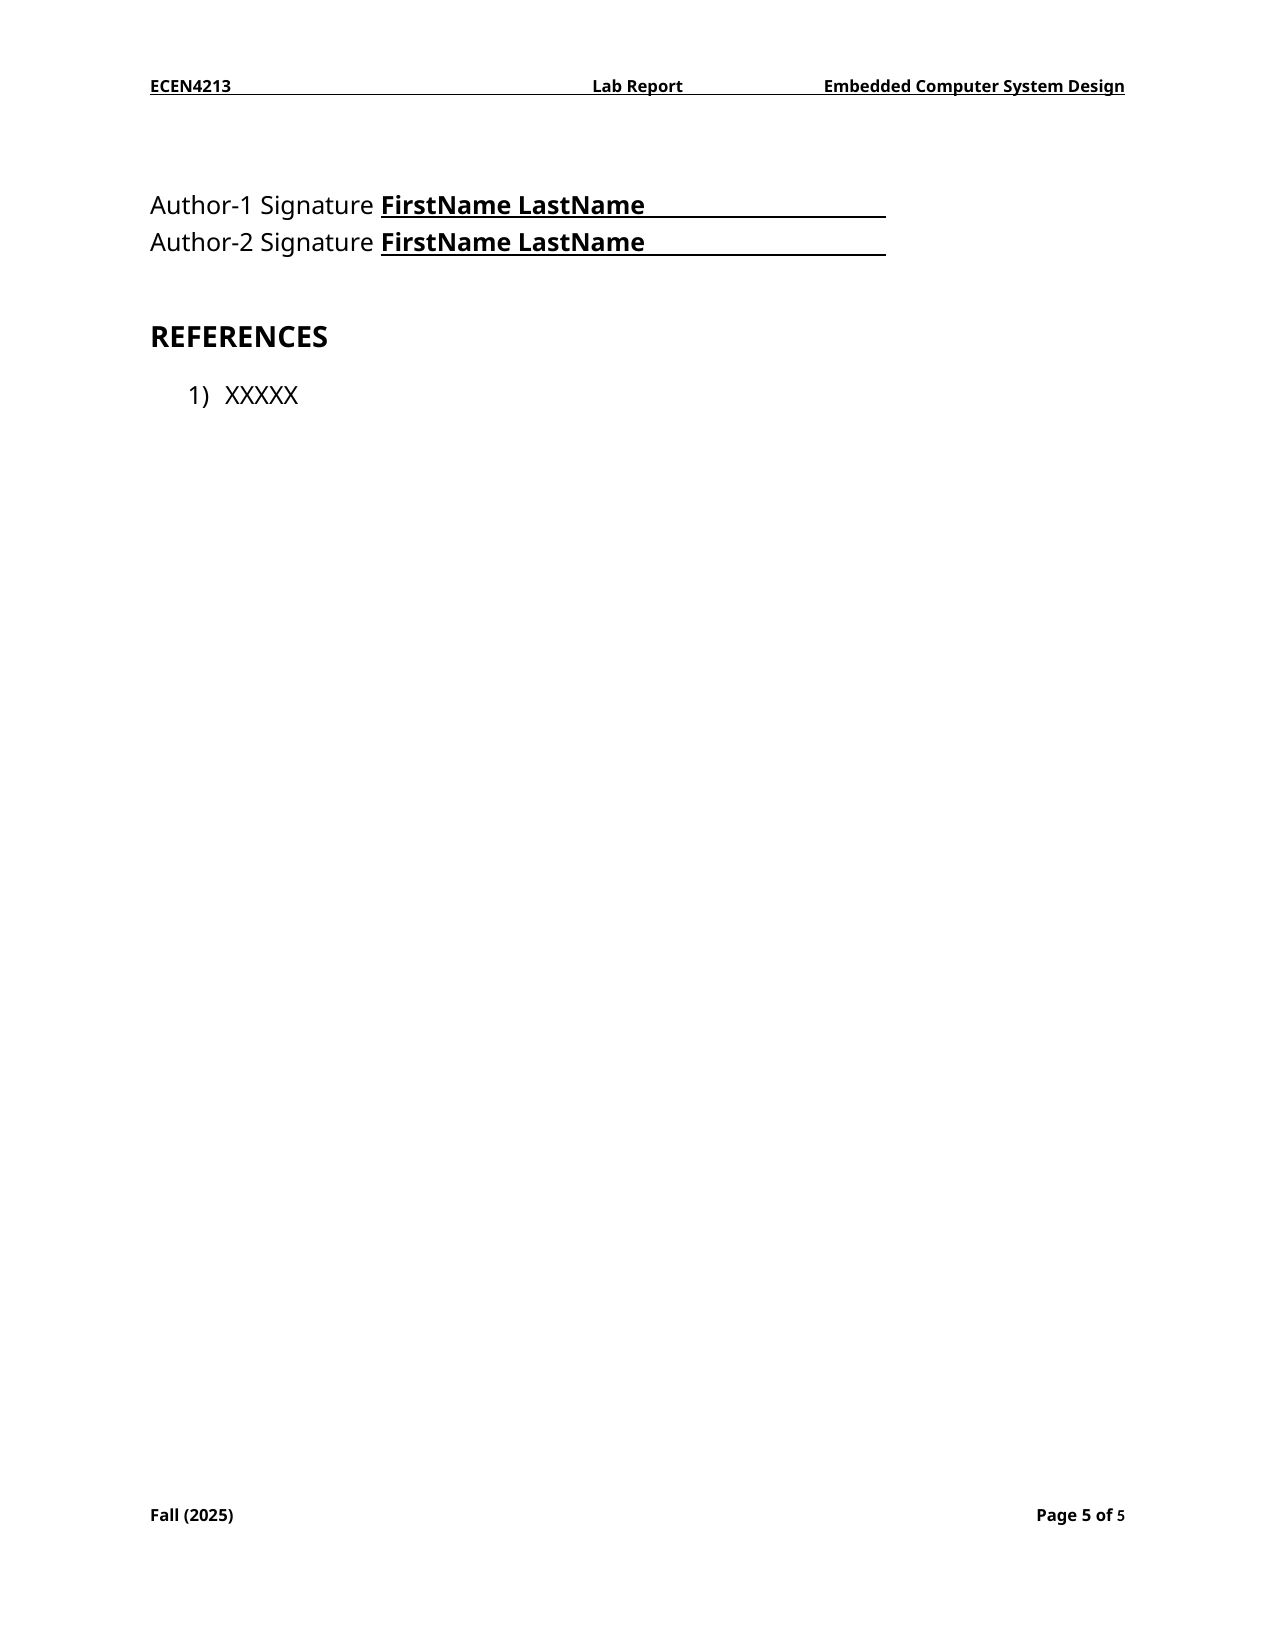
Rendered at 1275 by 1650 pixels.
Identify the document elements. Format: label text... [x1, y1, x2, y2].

list XXXXX [187, 377, 1125, 411]
text Author-2 Signature FirstName LastName [150, 225, 1125, 259]
text REFERENCES [150, 317, 1125, 356]
text Author-1 Signature FirstName LastName [150, 187, 1125, 221]
